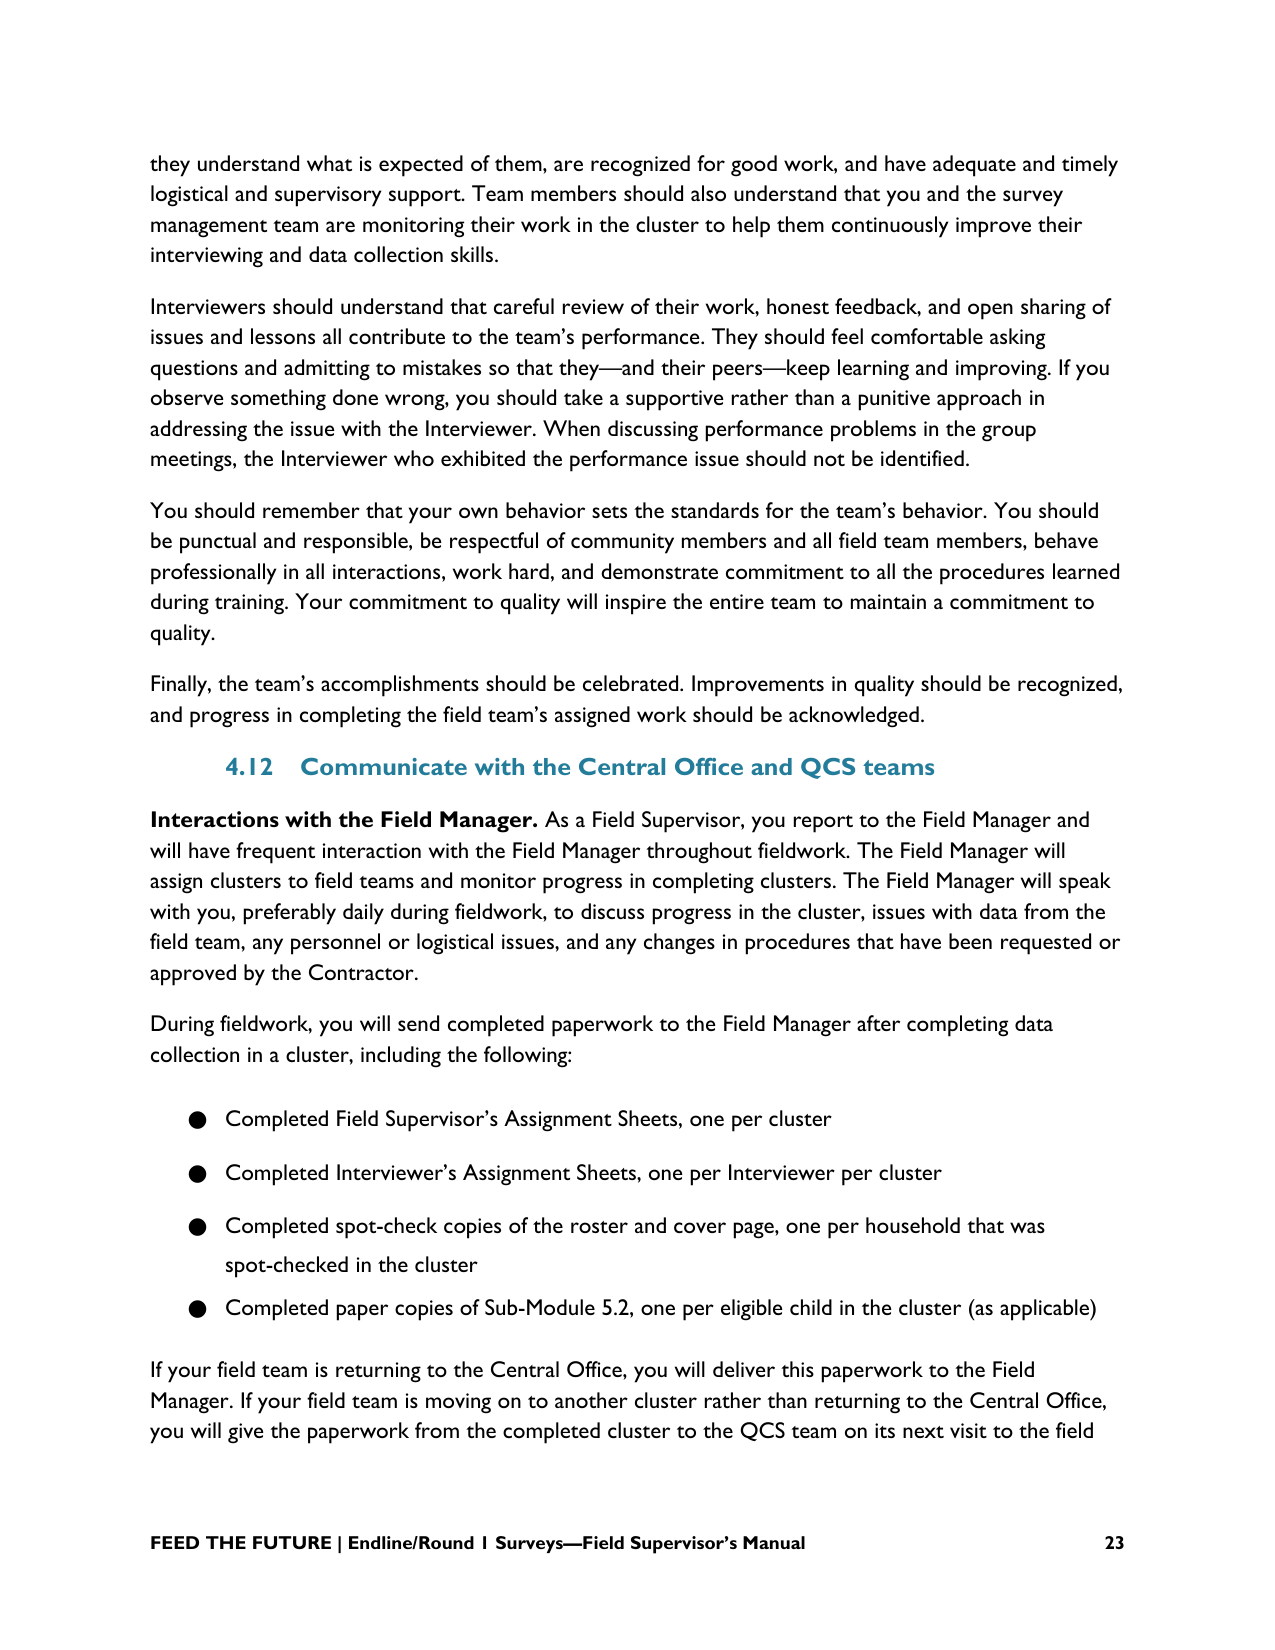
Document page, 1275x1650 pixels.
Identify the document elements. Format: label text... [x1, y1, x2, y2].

text Finally, the team’s accomplishments should be celebrated. Improvements in quality should be recognized, and progress in completing the field team’s assigned work should be acknowledged. [150, 670, 1125, 727]
text You should remember that your own behavior sets the standards for the team’s behavior. You should be punctual and responsible, be respectful of community members and all field team members, behave professionally in all interactions, work hard, and demonstrate commitment to all the procedures learned during training. Your commitment to quality will inspire the entire team to maintain a commitment to quality. [150, 497, 1125, 646]
list Completed spot-check copies of the roster and cover page, one per household that was spot-checked in the cluster [187, 1200, 1125, 1277]
list Completed Interviewer’s Assignment Sheets, one per Interviewer per cluster [187, 1146, 1125, 1193]
list Completed paper copies of Sub-Module 5.2, one per eligible child in the cluster (as applicable) [187, 1281, 1125, 1328]
subtitle 4.12 Communicate with the Central Office and QCS teams [150, 752, 1125, 781]
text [150, 1356, 1125, 1444]
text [150, 150, 1125, 268]
text Interactions with the Field Manager. As a Field Supervisor, you report to the Field Manager and will have frequent interaction with the Field Manager throughout fieldwork. The Field Manager will assign clusters to field teams and monitor progress in completing clusters. The Field Manager will speak with you, preferably daily during fieldwork, to discuss progress in the cluster, issues with data from the field team, any personnel or logistical issues, and any changes in procedures that have been requested or approved by the Contractor. [150, 806, 1125, 985]
text Interviewers should understand that careful review of their work, honest feedback, and open sharing of issues and lessons all contribute to the team’s performance. They should feel comfortable asking questions and admitting to mistakes so that they—and their peers—keep learning and improving. If you observe something done wrong, you should take a supportive rather than a punitive approach in addressing the issue with the Interviewer. When discussing performance problems in the group meetings, the Interviewer who exhibited the performance issue should not be identified. [150, 293, 1125, 472]
list Completed Field Supervisor’s Assignment Sheets, one per cluster [187, 1092, 1125, 1139]
text During fieldwork, you will send completed paperwork to the Field Manager after completing data collection in a cluster, including the following: [150, 1010, 1125, 1067]
